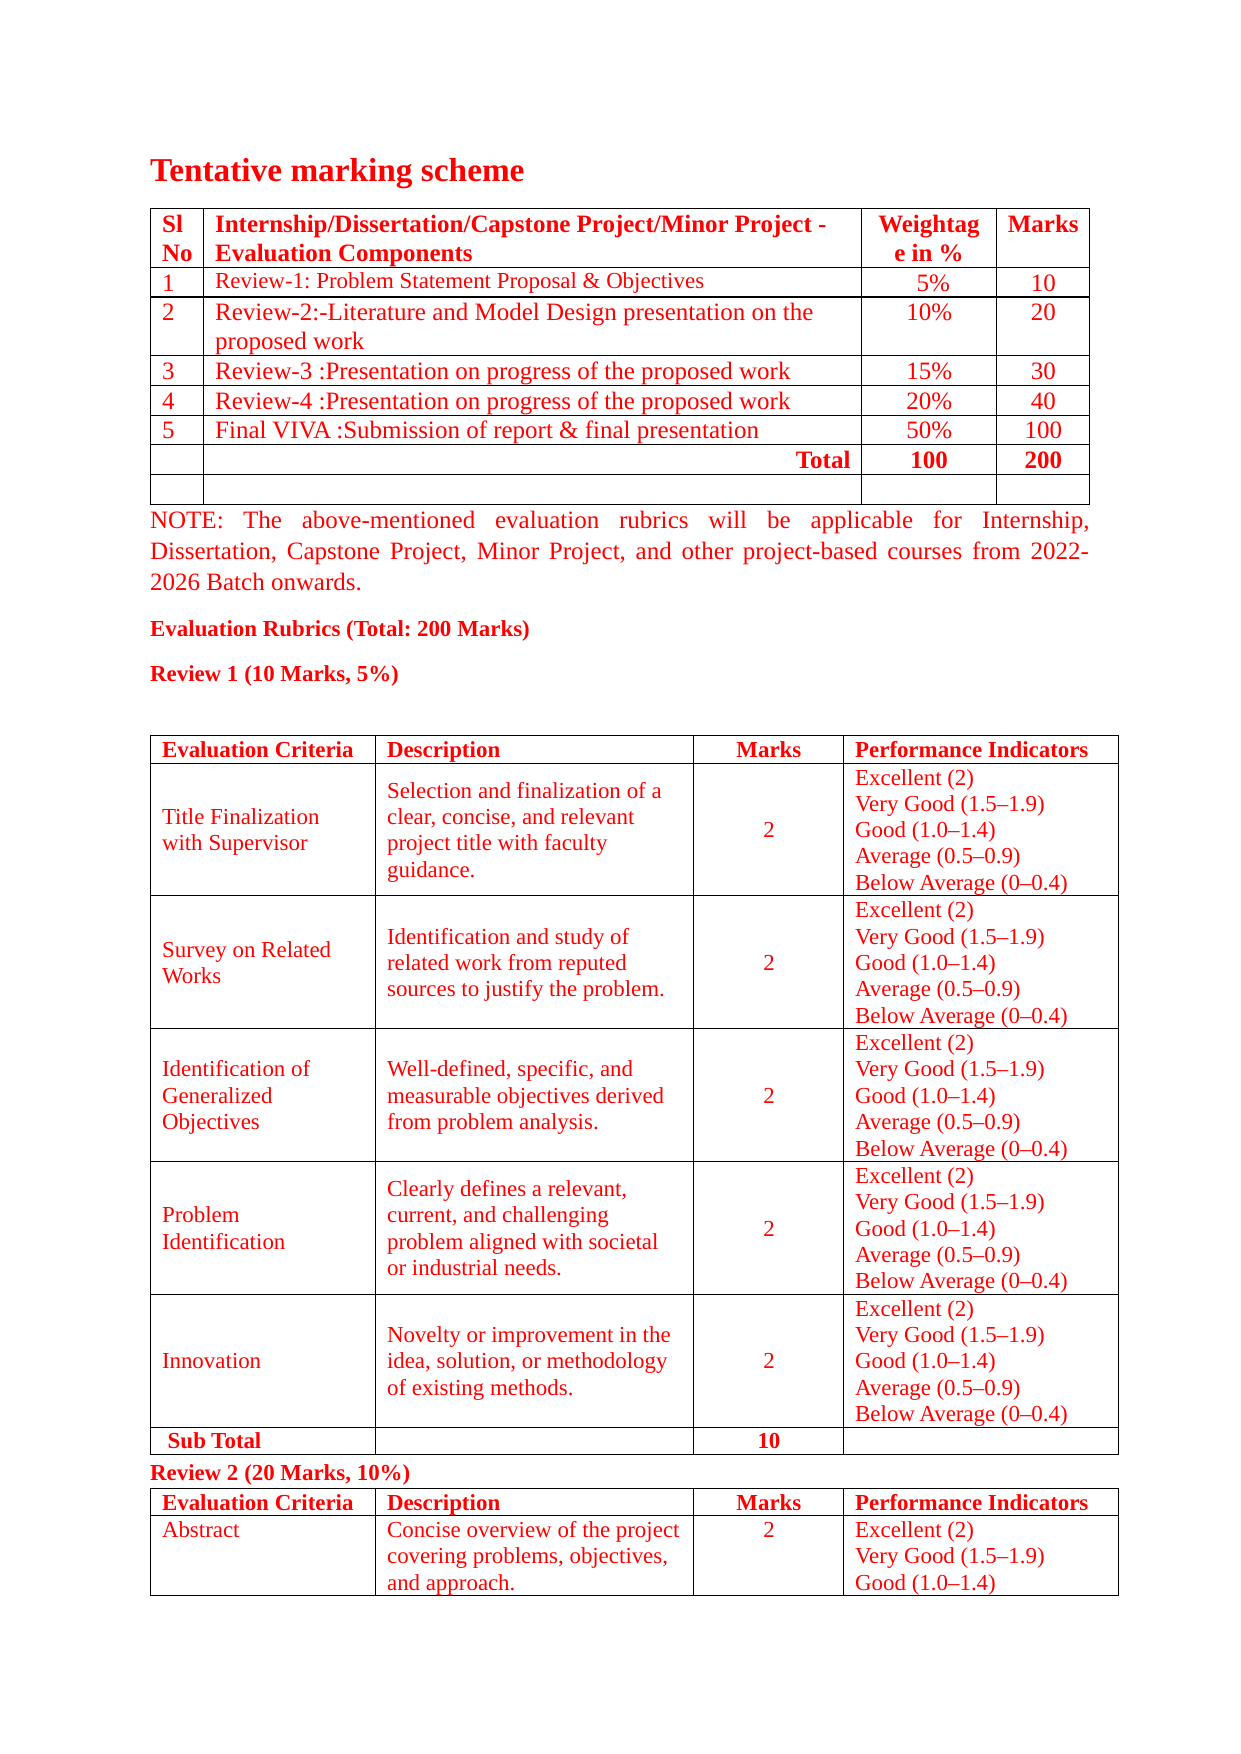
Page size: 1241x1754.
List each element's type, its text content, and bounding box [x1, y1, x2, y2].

table_cell 2 [151, 298, 203, 355]
table_cell [151, 475, 203, 504]
table_cell Final VIVA :Submission of report & final presentation [204, 416, 861, 444]
table_header Performance Indicators [844, 1489, 1118, 1515]
table_header Description [376, 1489, 693, 1515]
table_cell Sub Total [151, 1428, 375, 1454]
table_cell [997, 475, 1089, 504]
table_cell 30 [997, 356, 1089, 385]
table_cell [862, 475, 996, 504]
table_header Description [376, 736, 693, 762]
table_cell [376, 1516, 693, 1595]
table_cell 100 [997, 416, 1089, 444]
table_cell 20% [862, 386, 996, 414]
table_header Evaluation Criteria [151, 1489, 375, 1515]
table_cell Excellent (2) Very Good (1.5–1.9) Good (1.0–1.4) Average (0.5–0.9) Below Average (0–0.4) [844, 1295, 1118, 1427]
table_cell 5% [862, 268, 996, 296]
text Evaluation Rubrics (Total: 200 Marks) [150, 615, 1090, 641]
subtitle Review 2 (20 Marks, 10%) [150, 1459, 1090, 1486]
table_cell 15% [862, 356, 996, 385]
table_cell Title Finalization with Supervisor [151, 764, 375, 895]
table_cell Clearly defines a relevant, current, and challenging problem aligned with societal or industrial needs. [376, 1162, 693, 1294]
table_cell 10% [862, 298, 996, 355]
table_cell Well-defined, specific, and measurable objectives derived from problem analysis. [376, 1029, 693, 1161]
table_cell Review-2:-Literature and Model Design presentation on the proposed work [204, 298, 861, 355]
table_cell 5 [151, 416, 203, 444]
table_cell 2 [694, 1029, 843, 1161]
text NOTE: The above-mentioned evaluation rubrics will be applicable for Internship, Dissertation, Capstone Project, Minor Project, and other project-based courses from 2022-2026 Batch onwards. [150, 505, 1090, 596]
table_header Performance Indicators [844, 736, 1118, 762]
table_cell 100 [862, 445, 996, 474]
table_cell Selection and finalization of a clear, concise, and relevant project title with faculty guidance. [376, 764, 693, 895]
table_cell 40 [997, 386, 1089, 414]
table_cell Survey on Related Works [151, 896, 375, 1028]
table_cell Innovation [151, 1295, 375, 1427]
table_header Evaluation Criteria [151, 736, 375, 762]
table_cell 50% [862, 416, 996, 444]
table_header Weightage in % [862, 209, 996, 267]
table_cell 10 [997, 268, 1089, 296]
table_cell 20 [997, 298, 1089, 355]
table_cell 1 [151, 268, 203, 296]
table_cell 2 [694, 896, 843, 1028]
table_cell [844, 1428, 1118, 1454]
table_header Marks [694, 736, 843, 762]
table_cell Abstract [151, 1516, 375, 1595]
table_cell Novelty or improvement in the idea, solution, or methodology of existing methods. [376, 1295, 693, 1427]
table_cell [151, 445, 203, 474]
table_cell 2 [694, 1162, 843, 1294]
subtitle Review 1 (10 Marks, 5%) [150, 660, 1090, 686]
table_cell Review-4 :Presentation on progress of the proposed work [204, 386, 861, 414]
table_header Marks [694, 1489, 843, 1515]
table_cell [844, 1516, 1118, 1595]
table_cell 10 [694, 1428, 843, 1454]
table_header Marks [997, 209, 1089, 267]
table_cell 2 [694, 1295, 843, 1427]
table_cell [204, 475, 861, 504]
table_cell Review-3 :Presentation on progress of the proposed work [204, 356, 861, 385]
table_cell Excellent (2) Very Good (1.5–1.9) Good (1.0–1.4) Average (0.5–0.9) Below Average (0–0.4) [844, 896, 1118, 1028]
table_cell Review-1: Problem Statement Proposal & Objectives [204, 268, 861, 296]
table_cell Excellent (2) Very Good (1.5–1.9) Good (1.0–1.4) Average (0.5–0.9) Below Average (0–0.4) [844, 1029, 1118, 1161]
table_header Sl No [151, 209, 203, 267]
text Tentative marking scheme [150, 150, 1090, 188]
table_cell 2 [694, 764, 843, 895]
table_cell Identification and study of related work from reputed sources to justify the problem. [376, 896, 693, 1028]
table_cell 3 [151, 356, 203, 385]
table_cell Identification of Generalized Objectives [151, 1029, 375, 1161]
table_cell 200 [997, 445, 1089, 474]
table_cell 4 [151, 386, 203, 414]
table_cell Excellent (2) Very Good (1.5–1.9) Good (1.0–1.4) Average (0.5–0.9) Below Average (0–0.4) [844, 764, 1118, 895]
table_cell [376, 1428, 693, 1454]
table_header Internship/Dissertation/Capstone Project/Minor Project - Evaluation Components [204, 209, 861, 267]
table_cell Problem Identification [151, 1162, 375, 1294]
table_cell Excellent (2) Very Good (1.5–1.9) Good (1.0–1.4) Average (0.5–0.9) Below Average (0–0.4) [844, 1162, 1118, 1294]
table_cell Total [204, 445, 861, 474]
table_cell 2 [694, 1516, 843, 1595]
